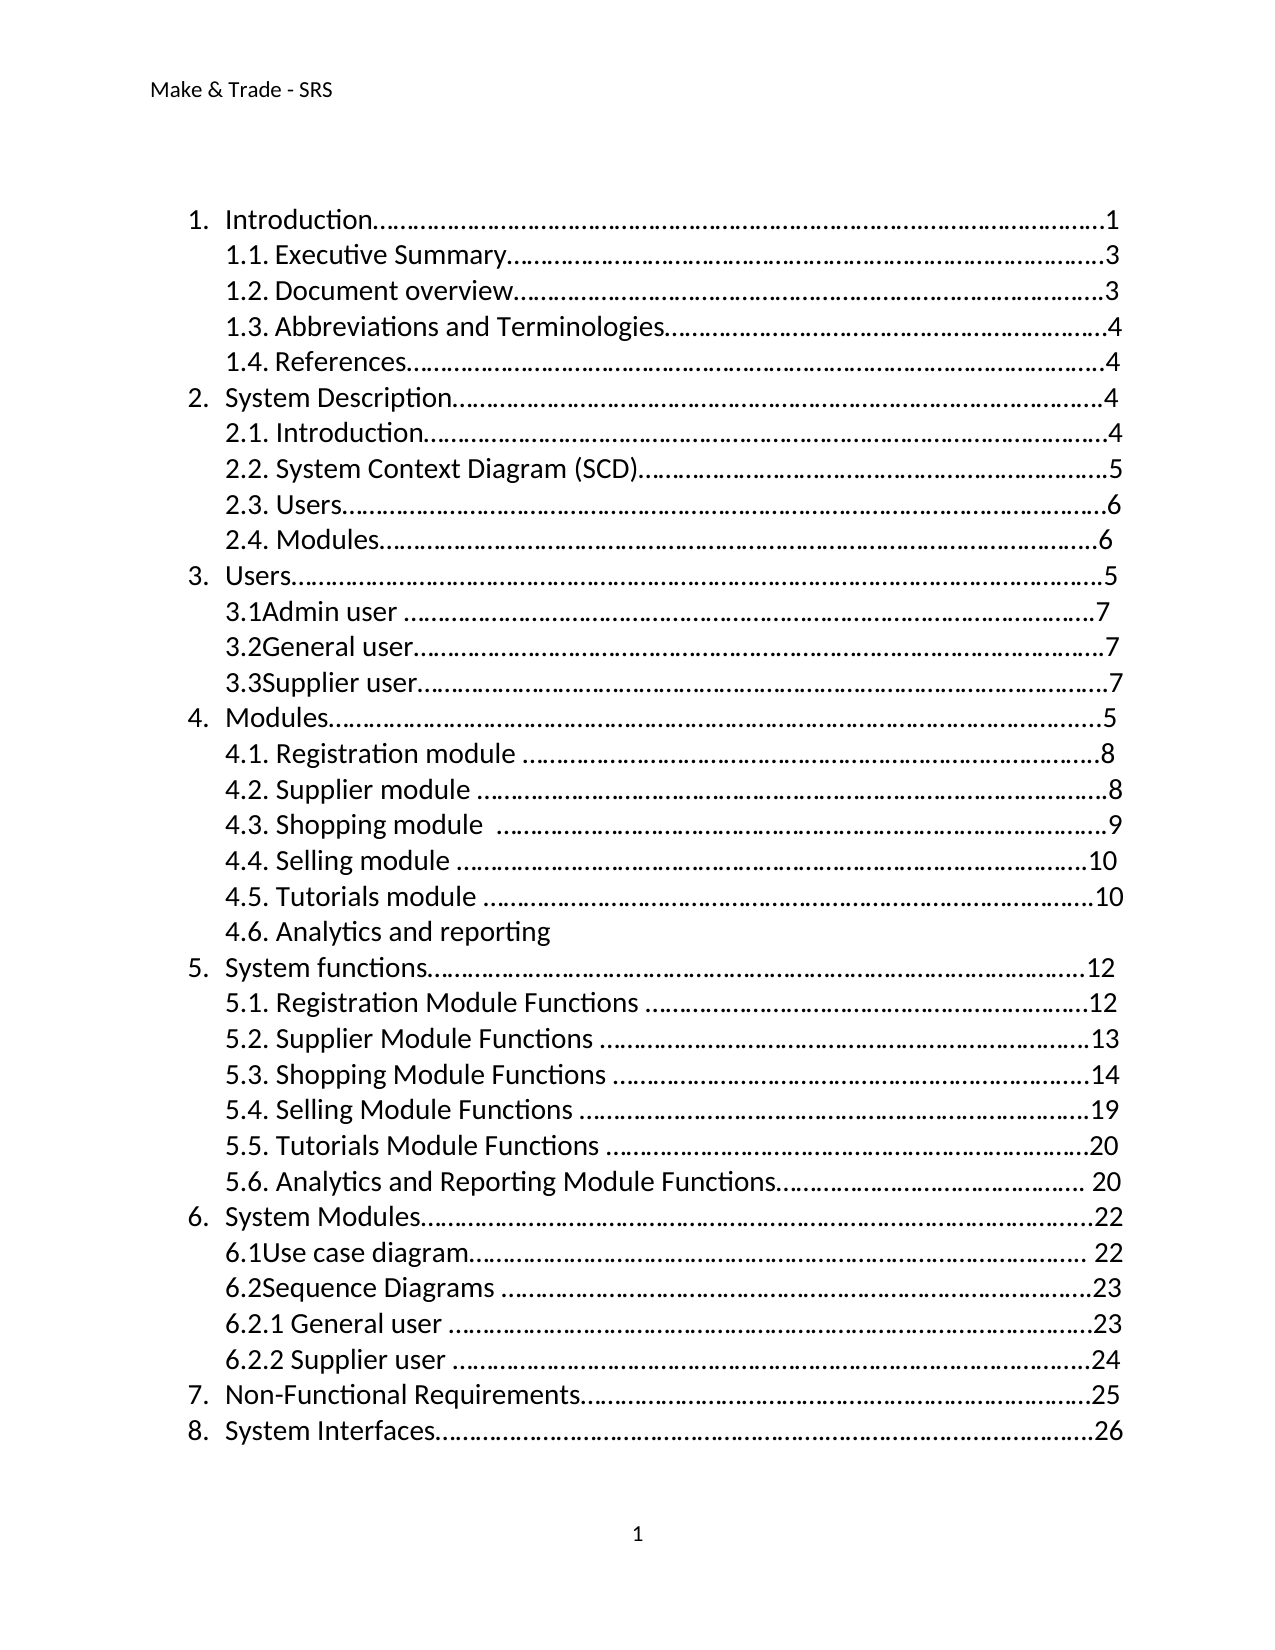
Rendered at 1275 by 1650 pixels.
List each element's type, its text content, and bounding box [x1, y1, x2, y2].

list 4.5. Tutorials module ……………………………………………………………………………….10 [225, 878, 1125, 913]
list System Modules……………………………………………………………….……………………...22 [187, 1198, 1125, 1234]
list 4.6. Analytics and reporting [225, 913, 1125, 949]
list 4.2. Supplier module ………………………………………………………………………………….8 [225, 771, 1125, 806]
list 2.3. Users……………………………………………………………………………………………………6 [225, 486, 1125, 521]
list 3.3Supplier user………………………………………………………………………………………….7 [225, 664, 1125, 699]
list 5.2. Supplier Module Functions ……………………………………………………………….13 [225, 1020, 1125, 1056]
list 2.4. Modules……………………………………………………………………………………………..6 [225, 521, 1125, 557]
list 2.1. Introduction…………………………………………………………………………………………4 [225, 414, 1125, 450]
list 3.1Admin user ………………………………………………………………………………………….7 [225, 593, 1125, 628]
list 1.4. References…………………………………………………………………………………………..4 [225, 343, 1125, 379]
list 5.1. Registration Module Functions …………………………………………………………12 [225, 984, 1125, 1020]
list Introduction……………………………………………………………………….………………………1 [187, 201, 1125, 236]
list 4.3. Shopping module ……………………………………………………………………………….9 [225, 806, 1125, 842]
list 2.2. System Context Diagram (SCD)…………………………………………………………….5 [225, 450, 1125, 486]
list 6.2.1 General user ……………………………………………………………………………………23 [225, 1305, 1125, 1341]
list System functions……………………………………………………………………………………..12 [187, 949, 1125, 984]
list 4.4. Selling module ………………………………………………………………………………….10 [225, 842, 1125, 878]
list 5.4. Selling Module Functions ………………………………………………………………….19 [225, 1091, 1125, 1127]
list 5.5. Tutorials Module Functions ………………………………………………………………20 [225, 1127, 1125, 1163]
list Non-Functional Requirements…………………………………….……………………………25 [187, 1376, 1125, 1412]
list 5.3. Shopping Module Functions ……………………………………………………………..14 [225, 1056, 1125, 1091]
list 6.2.2 Supplier user …………………………………………………………………………………..24 [225, 1341, 1125, 1376]
list 4.1. Registration module …………………………………………………………………………..8 [225, 735, 1125, 771]
list Modules…………………………………………………………………………………………………....5 [187, 699, 1125, 735]
list 6.1Use case diagram……………………………………………………………………………….. 22 [225, 1234, 1125, 1269]
list 1.1. Executive Summary……………………………………………………………………………..3 [225, 236, 1125, 272]
list 5.6. Analytics and Reporting Module Functions………………………………………. 20 [225, 1163, 1125, 1198]
list 1.2. Document overview…………………………………………………………………………….3 [225, 272, 1125, 308]
list System Interfaces………………………………………………….………………………………….26 [187, 1412, 1125, 1448]
list Users………………………………………………………………………………………………………….5 [187, 557, 1125, 593]
list 3.2General user………………………………………………………………………………………….7 [225, 628, 1125, 664]
list 6.2Sequence Diagrams …………………………………………………………………………….23 [225, 1269, 1125, 1305]
list 1.3. Abbreviations and Terminologies…………………………………………………………4 [225, 308, 1125, 343]
list System Description…………………………………………………………………………………….4 [187, 379, 1125, 414]
